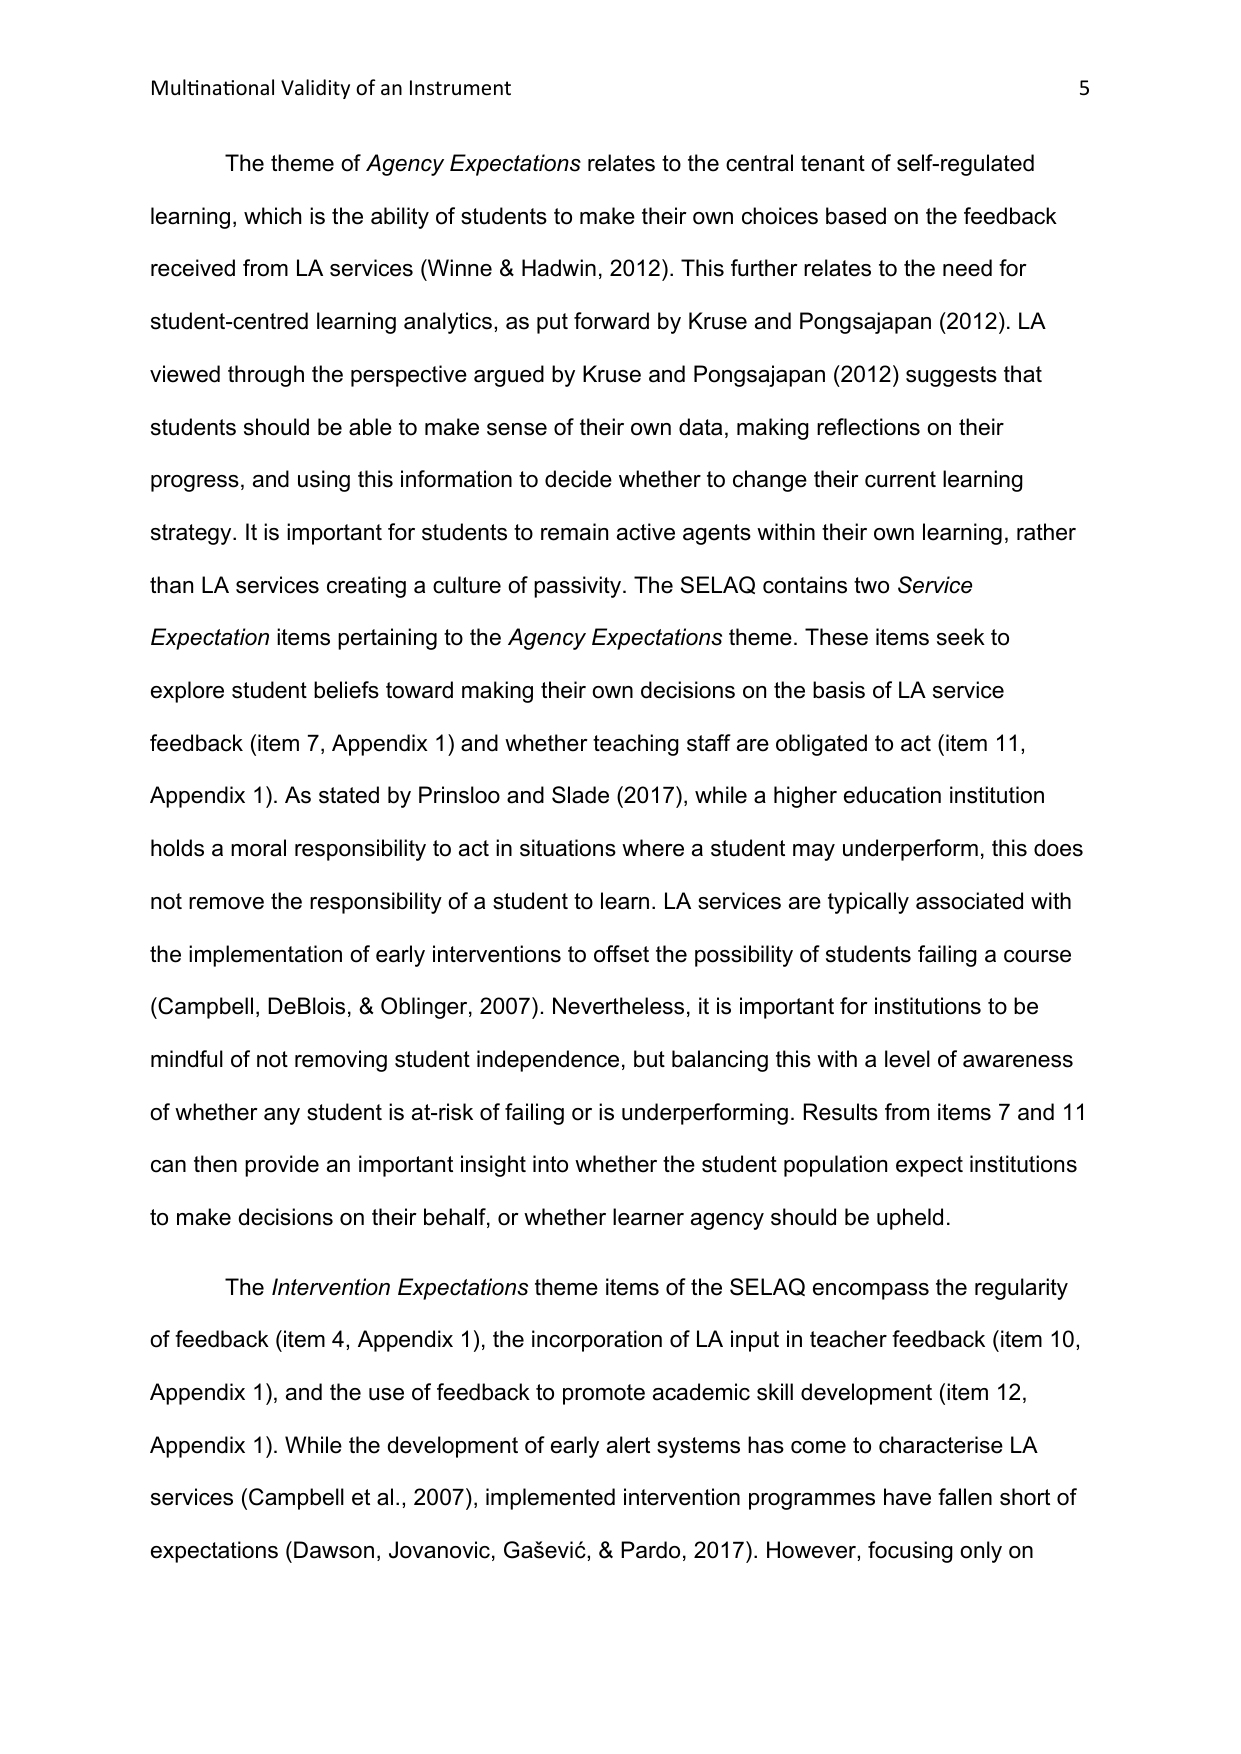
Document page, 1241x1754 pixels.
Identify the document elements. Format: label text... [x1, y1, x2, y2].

text The theme of Agency Expectations relates to the central tenant of self-regulated learning, which is the ability of students to make their own choices based on the feedback received from LA services (Winne & Hadwin, 2012). This further relates to the need for student-centred learning analytics, as put forward by Kruse and Pongsajapan (2012). LA viewed through the perspective argued by Kruse and Pongsajapan (2012) suggests that students should be able to make sense of their own data, making reflections on their progress, and using this information to decide whether to change their current learning strategy. It is important for students to remain active agents within their own learning, rather than LA services creating a culture of passivity. The SELAQ contains two Service Expectation items pertaining to the Agency Expectations theme. These items seek to explore student beliefs toward making their own decisions on the basis of LA service feedback (item 7, Appendix 1) and whether teaching staff are obligated to act (item 11, Appendix 1). As stated by Prinsloo and Slade (2017), while a higher education institution holds a moral responsibility to act in situations where a student may underperform, this does not remove the responsibility of a student to learn. LA services are typically associated with the implementation of early interventions to offset the possibility of students failing a course (Campbell, DeBlois, & Oblinger, 2007). Nevertheless, it is important for institutions to be mindful of not removing student independence, but balancing this with a level of awareness of whether any student is at-risk of failing or is underperforming. Results from items 7 and 11 can then provide an important insight into whether the student population expect institutions to make decisions on their behalf, or whether learner agency should be upheld. [150, 150, 1090, 1231]
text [150, 1273, 1090, 1563]
